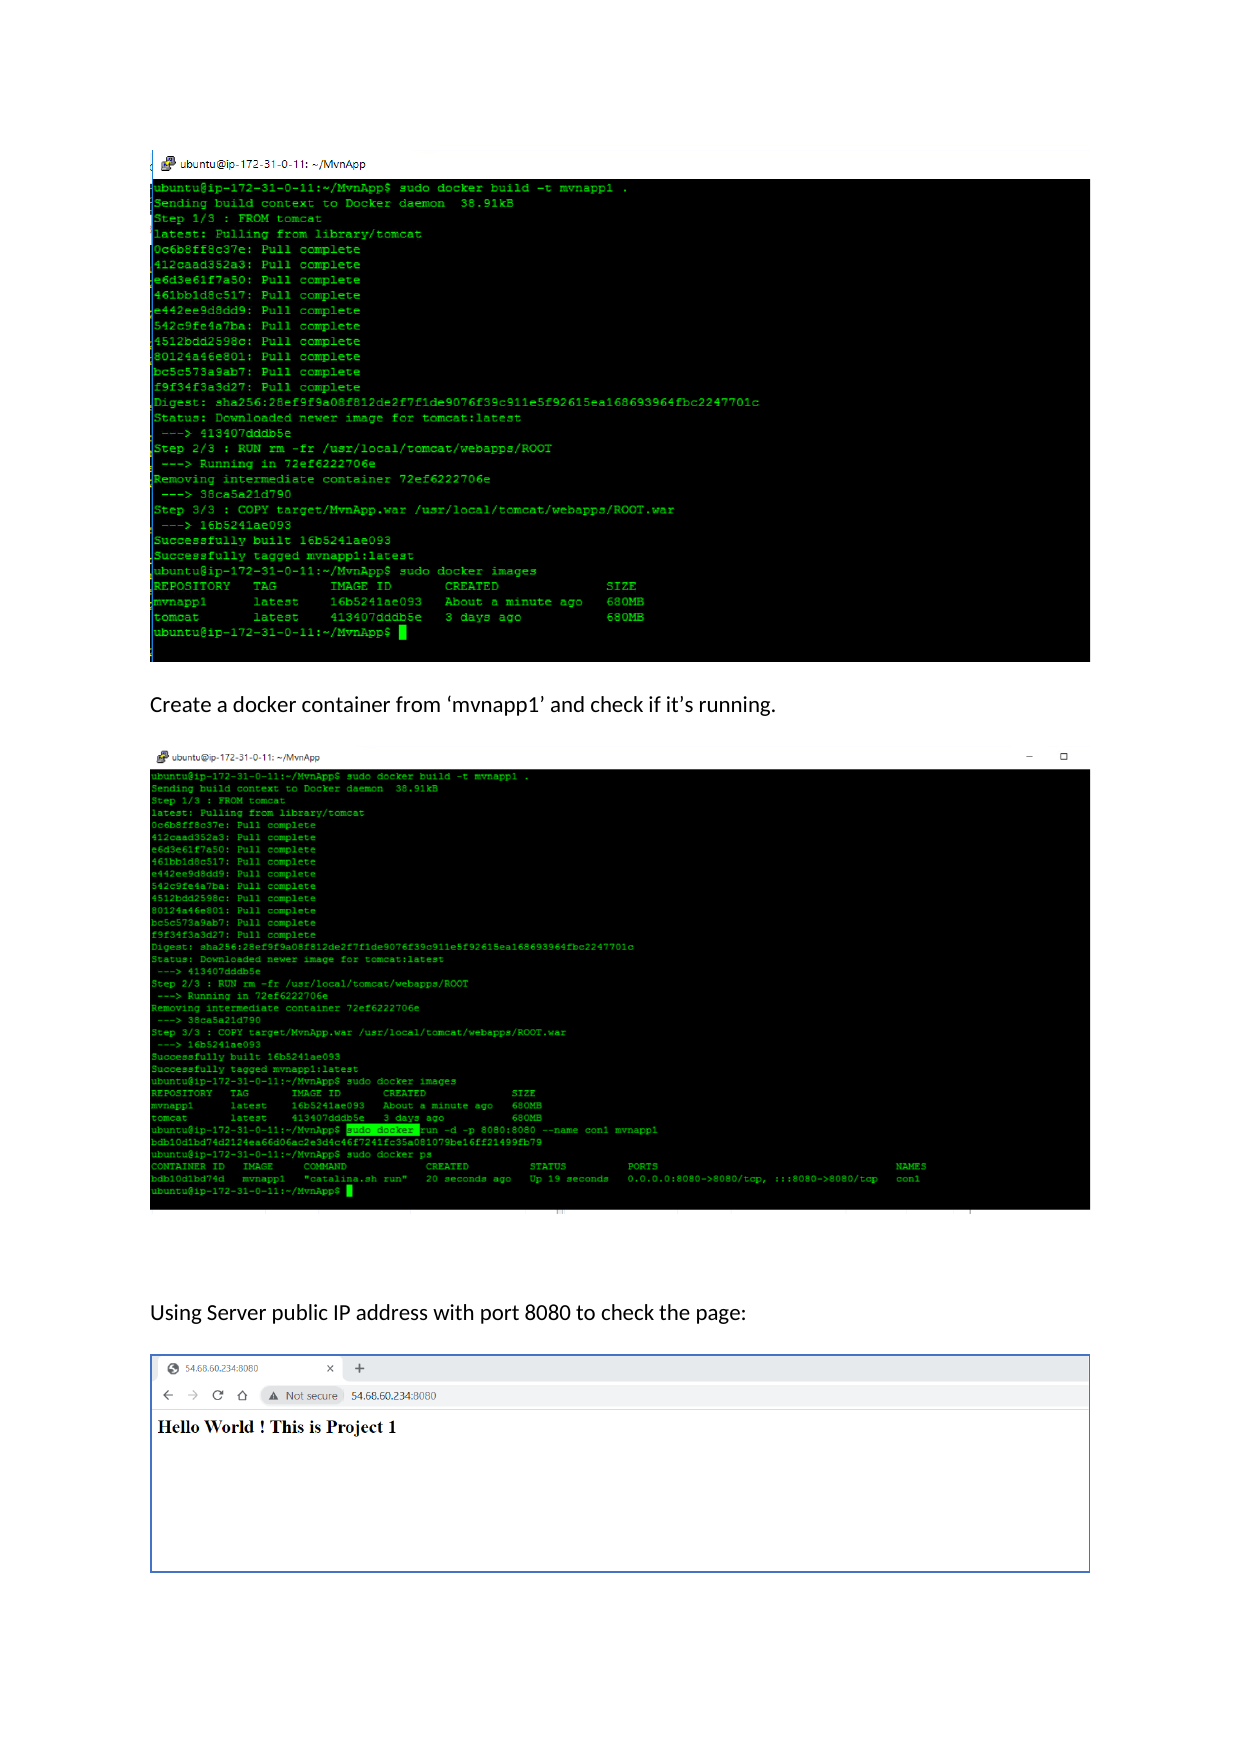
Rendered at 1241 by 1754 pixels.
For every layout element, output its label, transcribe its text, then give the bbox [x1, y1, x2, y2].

text Create a docker container from ‘mvnapp1’ and check if it’s running. [150, 690, 1090, 718]
picture [150, 150, 1091, 662]
text Using Server public IP address with port 8080 to check the page: [150, 1298, 1090, 1326]
picture [152, 1356, 1089, 1571]
picture [150, 746, 1091, 1214]
